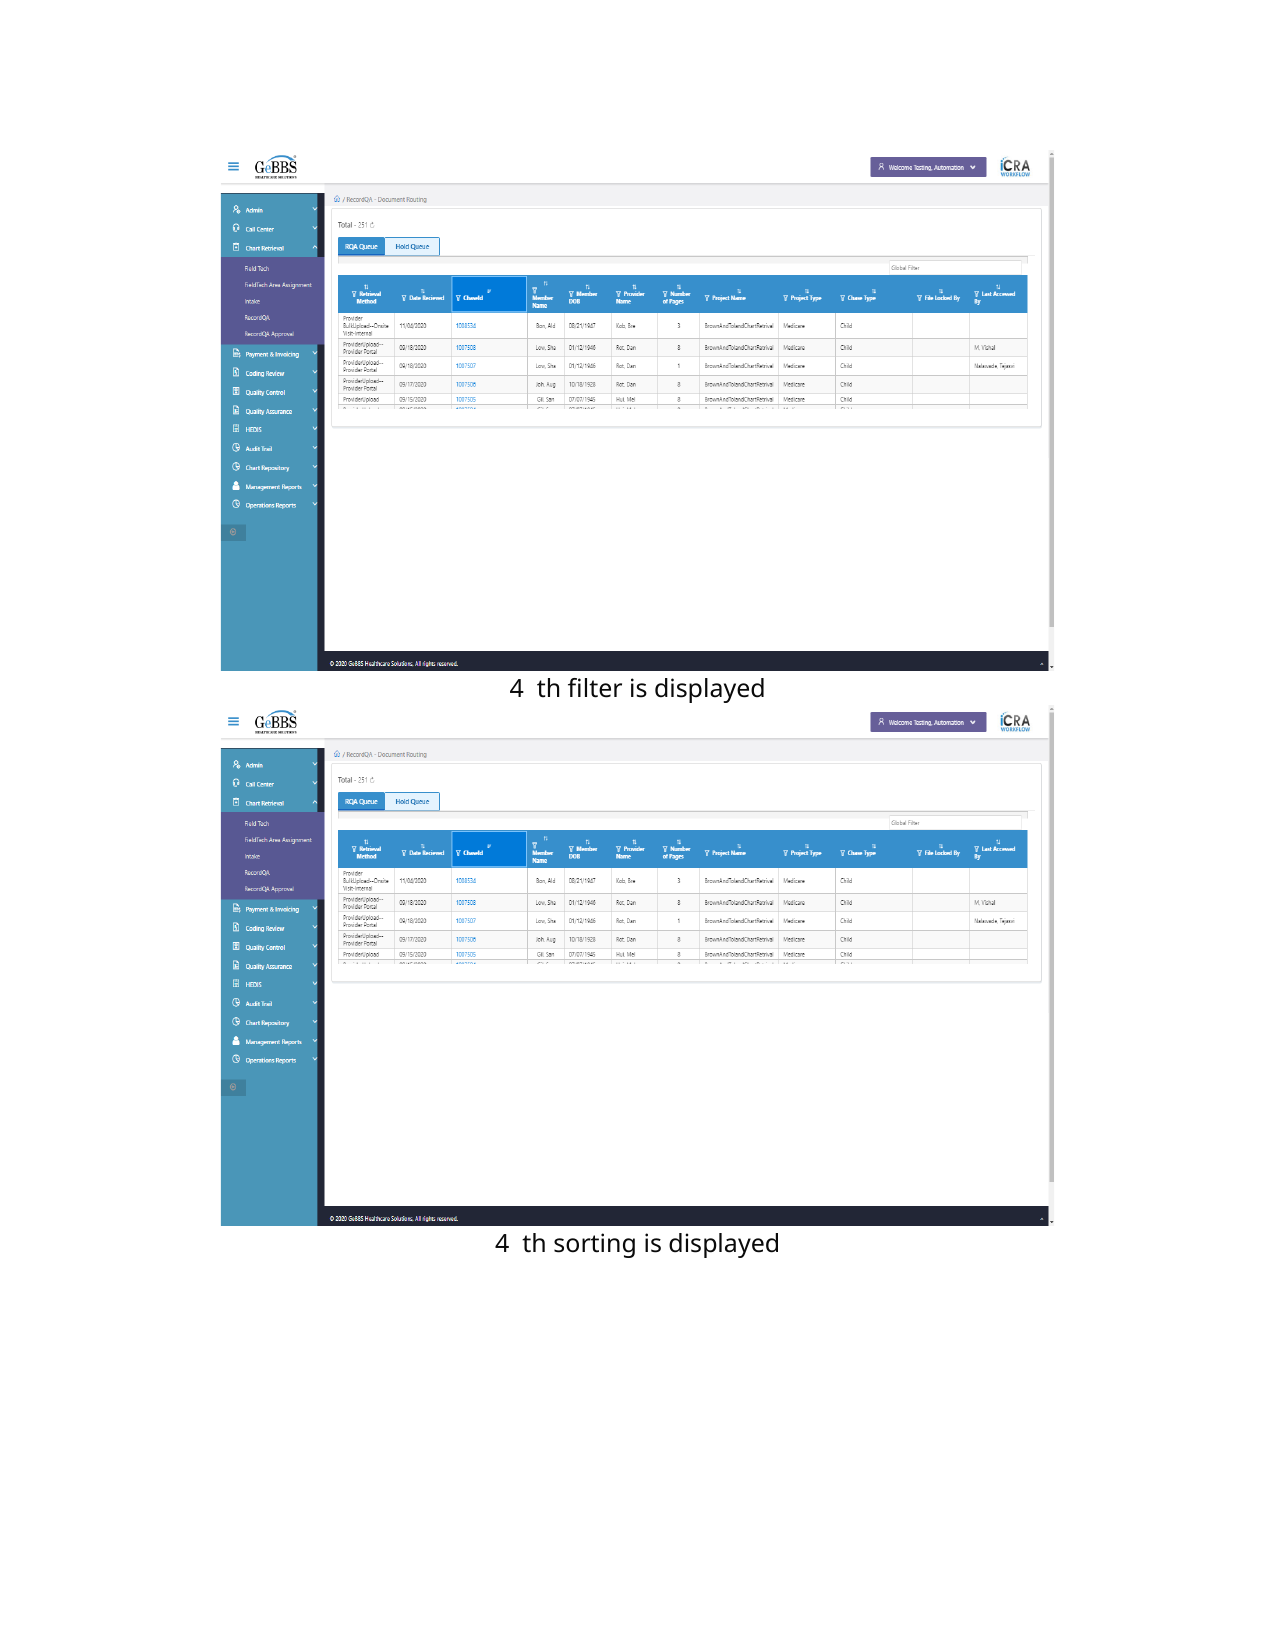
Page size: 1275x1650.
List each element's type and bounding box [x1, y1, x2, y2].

picture [220, 150, 1055, 671]
picture [220, 705, 1055, 1226]
text [150, 150, 1125, 1260]
